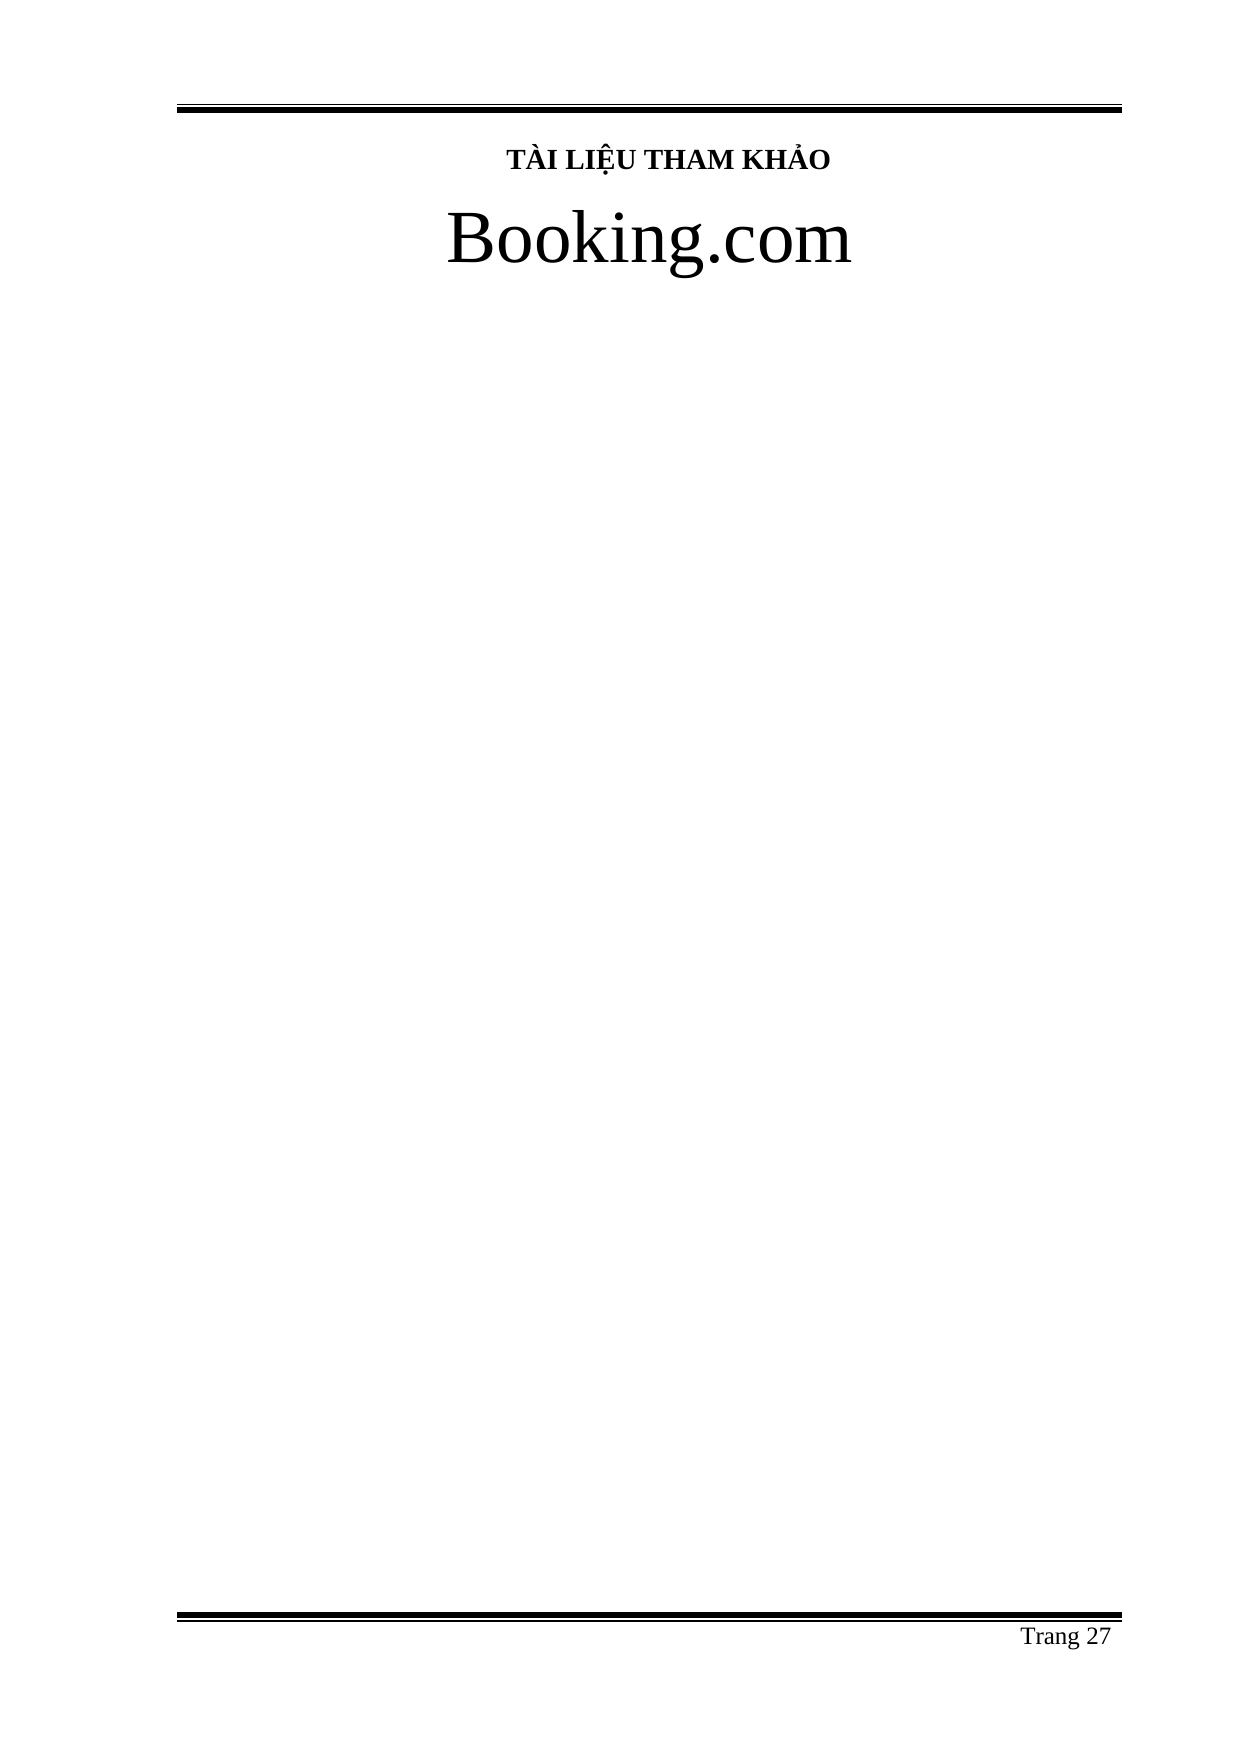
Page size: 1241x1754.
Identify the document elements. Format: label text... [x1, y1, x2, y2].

text Booking.com [177, 192, 1122, 278]
subtitle TÀI LIỆU THAM KHẢO [215, 142, 1122, 175]
